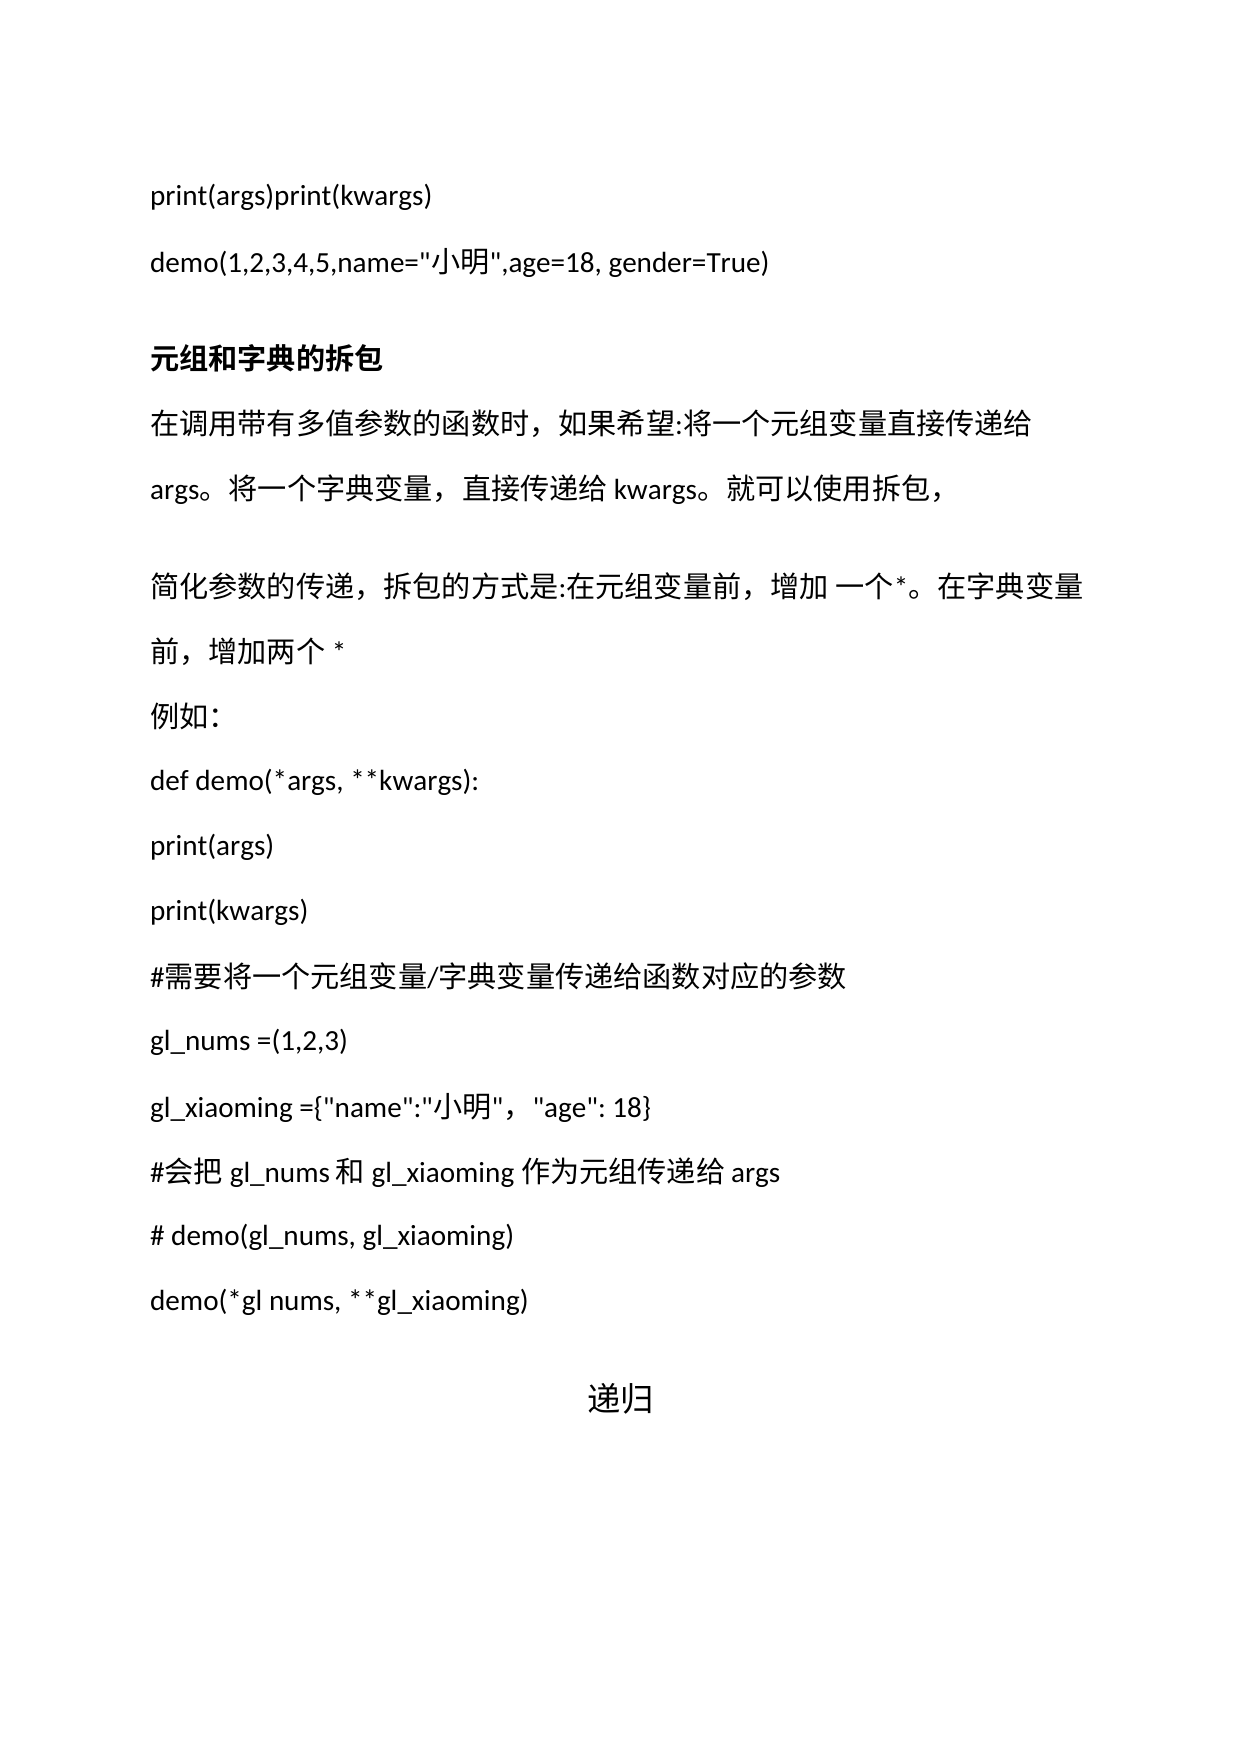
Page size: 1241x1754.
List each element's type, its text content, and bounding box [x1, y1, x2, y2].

list gl_xiaoming ={"name":"小明"，"age": 18} [150, 1072, 1090, 1137]
list print(args) [150, 812, 1090, 877]
list print(kwargs) [150, 877, 1090, 942]
list gl_nums =(1,2,3) [150, 1007, 1090, 1072]
list 元组和字典的拆包 [150, 324, 1090, 389]
text 递归 [150, 1364, 1090, 1429]
list print(args)print(kwargs) [150, 162, 1090, 227]
list 例如： [150, 682, 1090, 747]
list demo(*gl nums, **gl_xiaoming) [150, 1267, 1090, 1332]
list # demo(gl_nums, gl_xiaoming) [150, 1202, 1090, 1267]
list 在调用带有多值参数的函数时，如果希望:将一个元组变量直接传递给 args。将一个字典变量，直接传递给kwargs。就可以使用拆包， [150, 389, 1090, 519]
list demo(1,2,3,4,5,name="小明",age=18, gender=True) [150, 227, 1090, 292]
list 简化参数的传递，拆包的方式是:在元组变量前，增加 一个*。在字典变量前，增加两个 * [150, 552, 1090, 682]
list def demo(*args, **kwargs): [150, 747, 1090, 812]
list #需要将一个元组变量/字典变量传递给函数对应的参数 [150, 942, 1090, 1007]
list #会把 gl_nums和 gl_xiaoming 作为元组传递给args [150, 1137, 1090, 1202]
